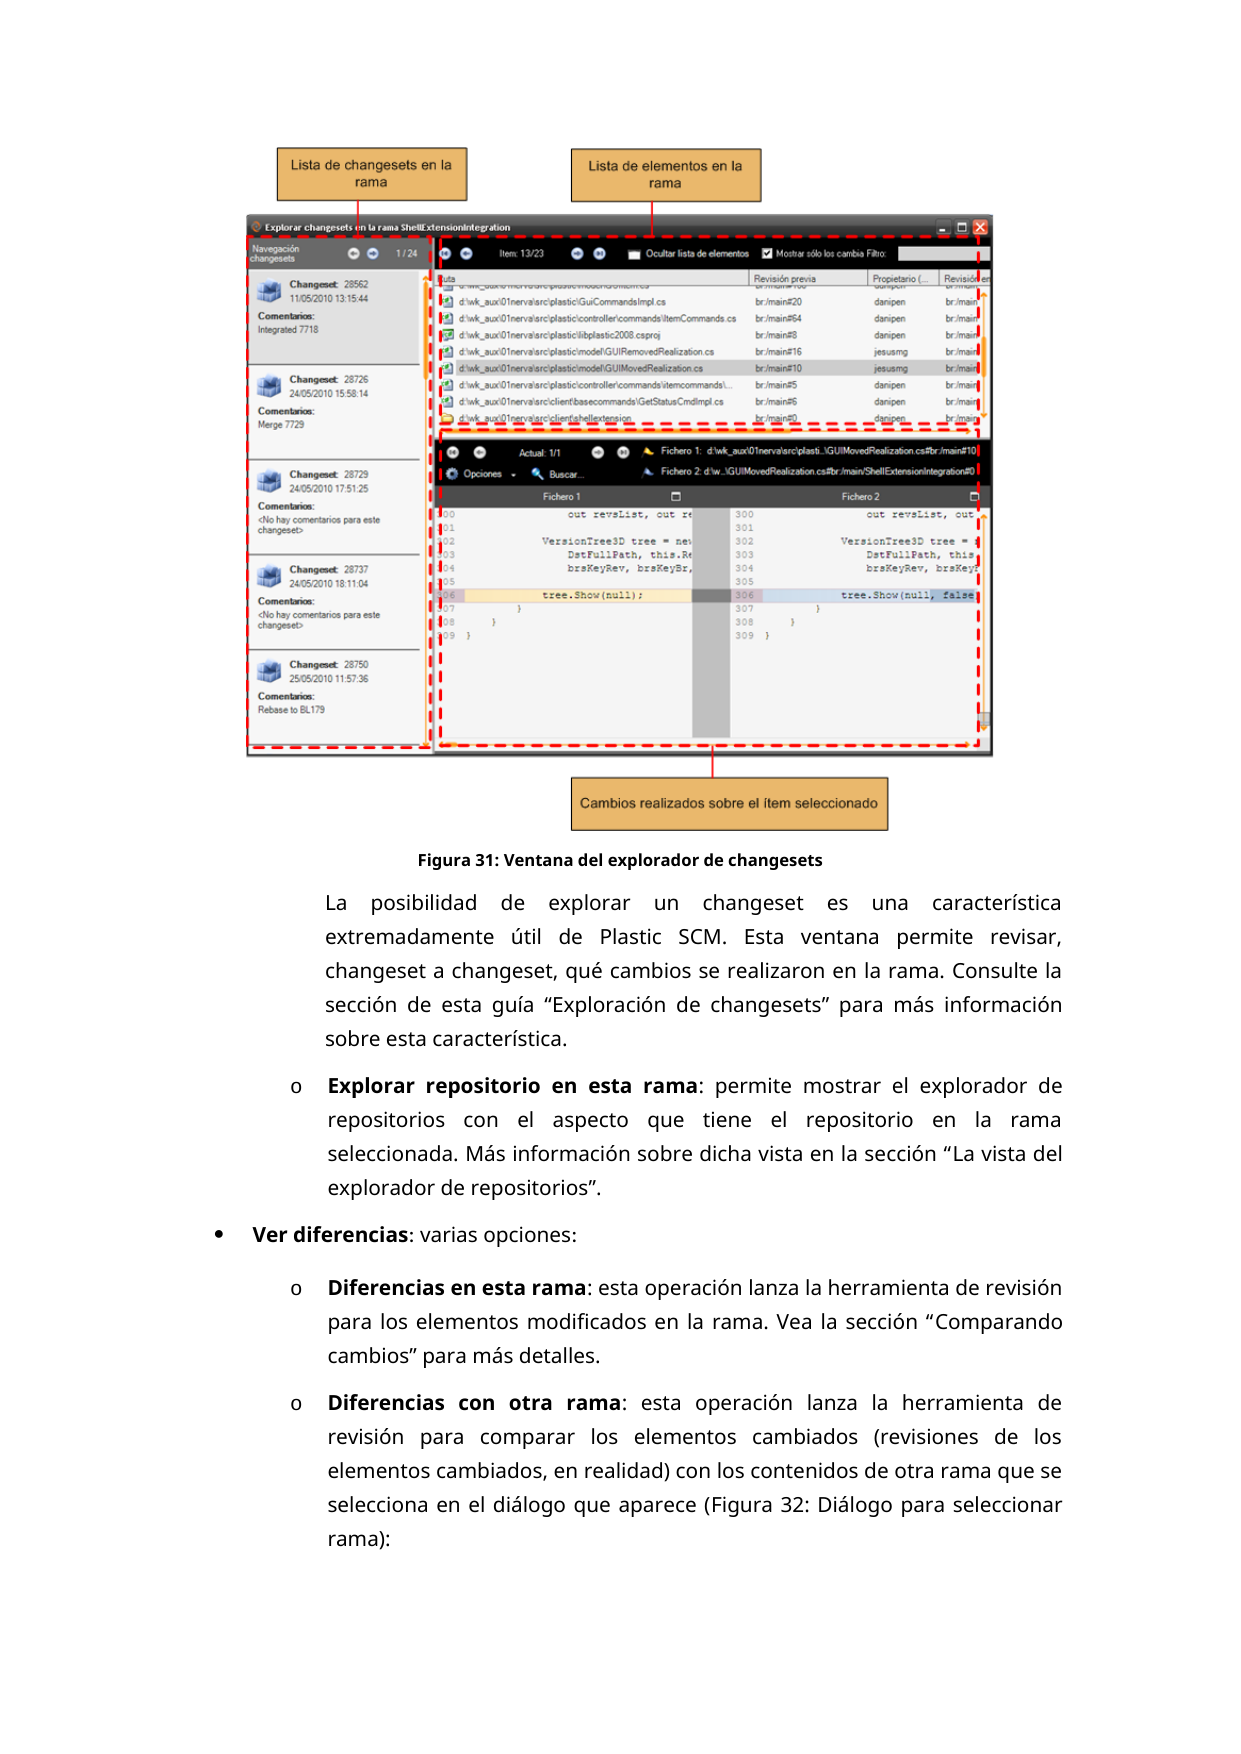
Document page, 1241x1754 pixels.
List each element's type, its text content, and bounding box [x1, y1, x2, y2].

picture [246, 147, 995, 831]
list Explorar repositorio en esta rama: permite mostrar el explorador de repositorios con el aspecto que tiene el repositorio en la rama seleccionada. Más información sobre dicha vista en la sección “La vista del explorador de repositorios”. [290, 1071, 1063, 1202]
text Figura 31: Ventana del explorador de changesets [177, 848, 1063, 871]
list Ver diferencias: varias opciones: [215, 1220, 1063, 1248]
list Diferencias en esta rama: esta operación lanza la herramienta de revisión para los elementos modificados en la rama. Vea la sección “Comparando cambios” para más detalles. [290, 1273, 1063, 1370]
list Diferencias con otra rama: esta operación lanza la herramienta de revisión para comparar los elementos cambiados (revisiones de los elementos cambiados, en realidad) con los contenidos de otra rama que se selecciona en el diálogo que aparece (Figura 32: Diálogo para seleccionar rama): [290, 1388, 1063, 1553]
text La posibilidad de explorar un changeset es una característica extremadamente útil de Plastic SCM. Esta ventana permite revisar, changeset a changeset, qué cambios se realizaron en la rama. Consulte la sección de esta guía “Exploración de changesets” para más información sobre esta característica. [325, 888, 1063, 1053]
